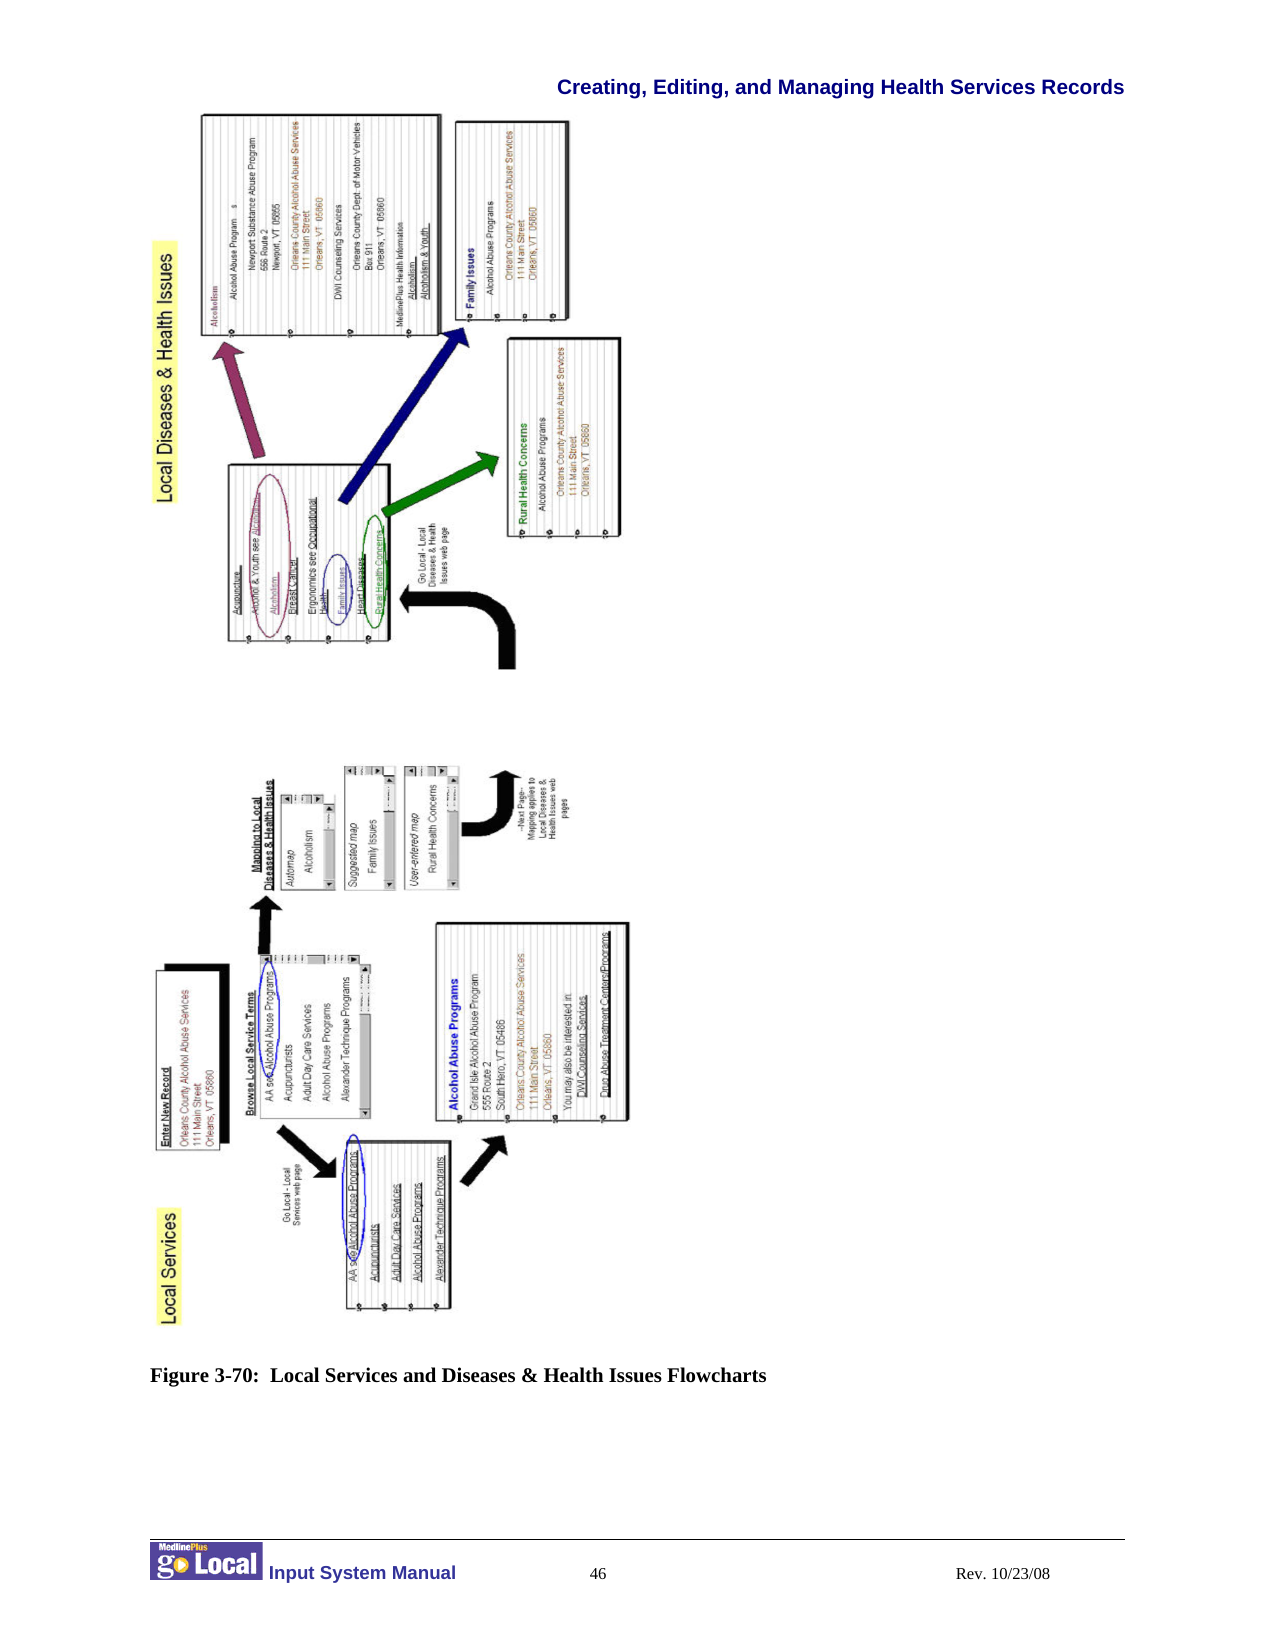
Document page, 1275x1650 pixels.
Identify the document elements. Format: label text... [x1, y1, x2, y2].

picture [151, 763, 630, 1334]
picture [150, 1542, 263, 1580]
picture [151, 113, 624, 669]
